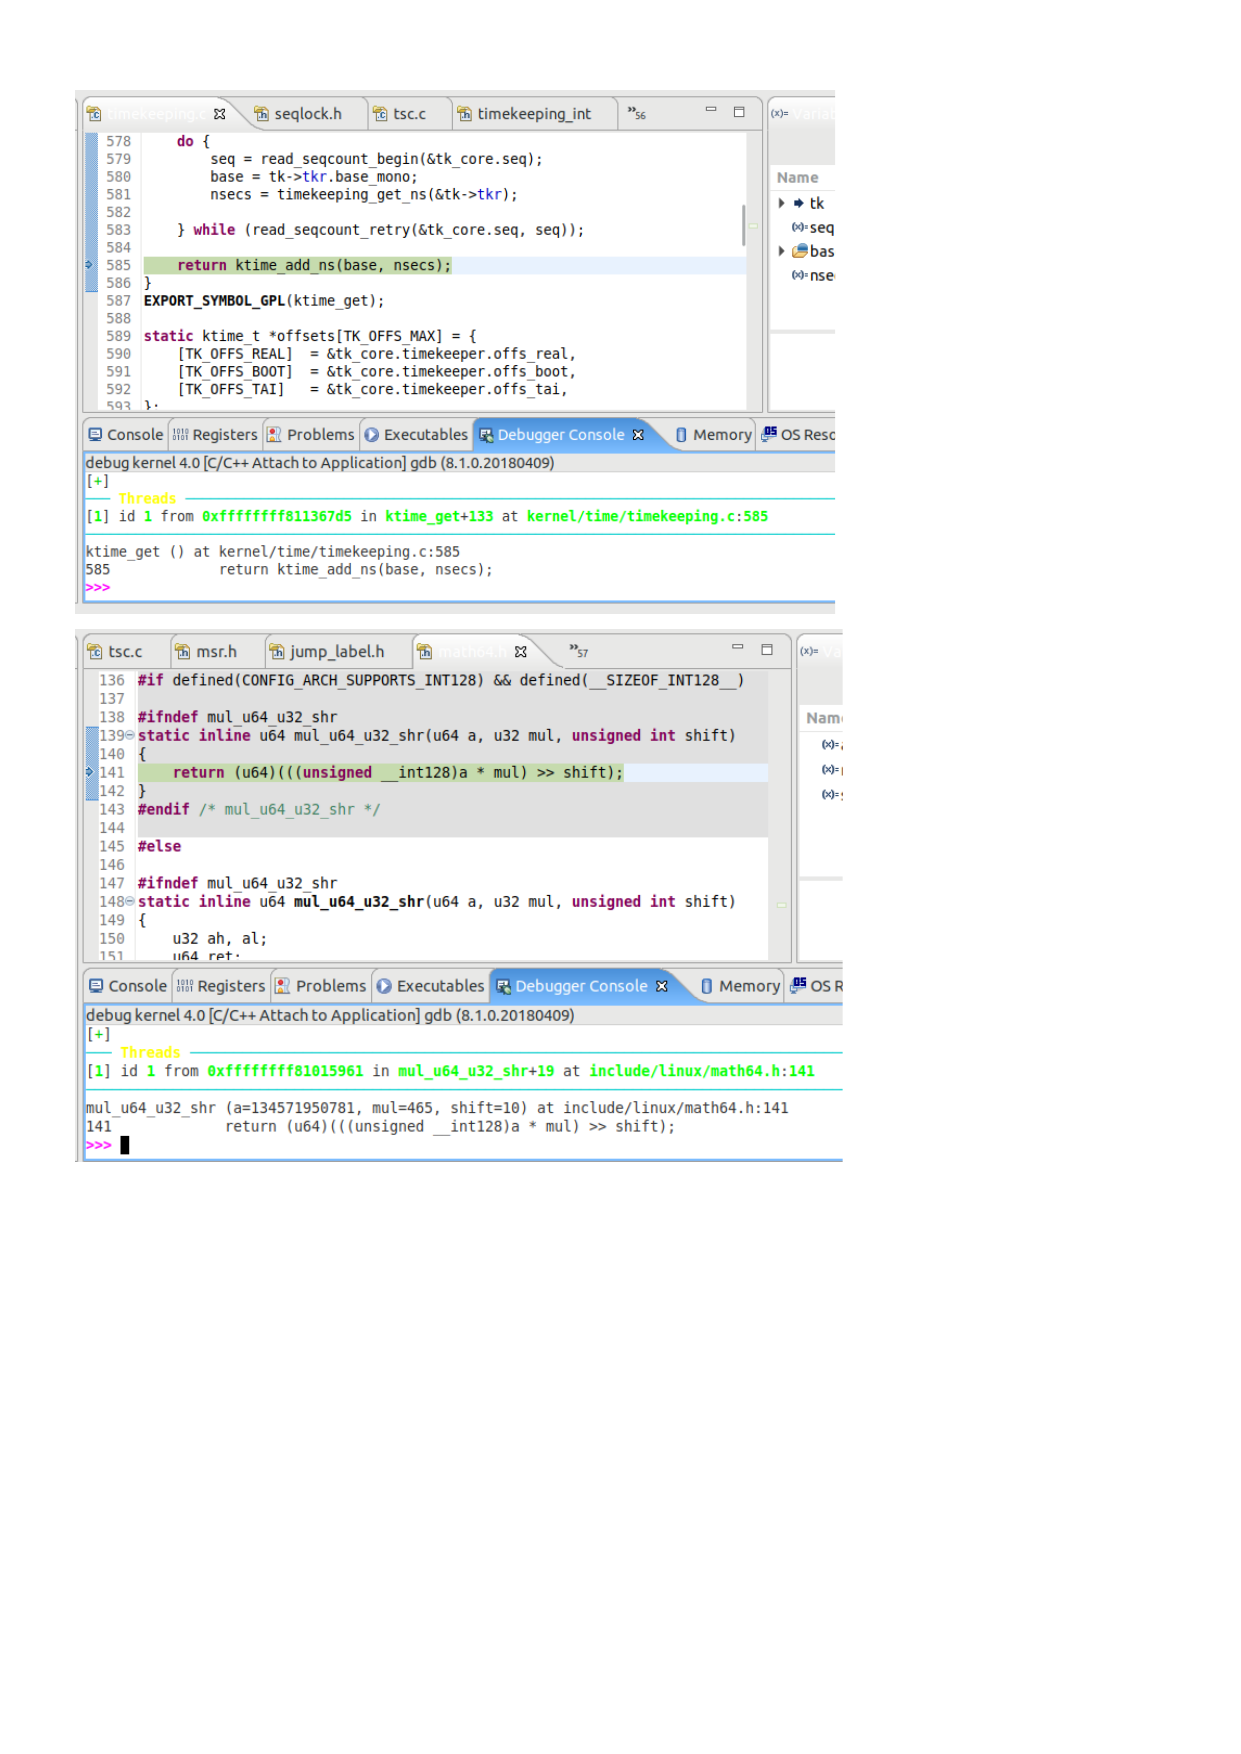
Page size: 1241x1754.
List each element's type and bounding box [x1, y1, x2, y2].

picture [75, 629, 843, 1162]
picture [75, 90, 836, 614]
